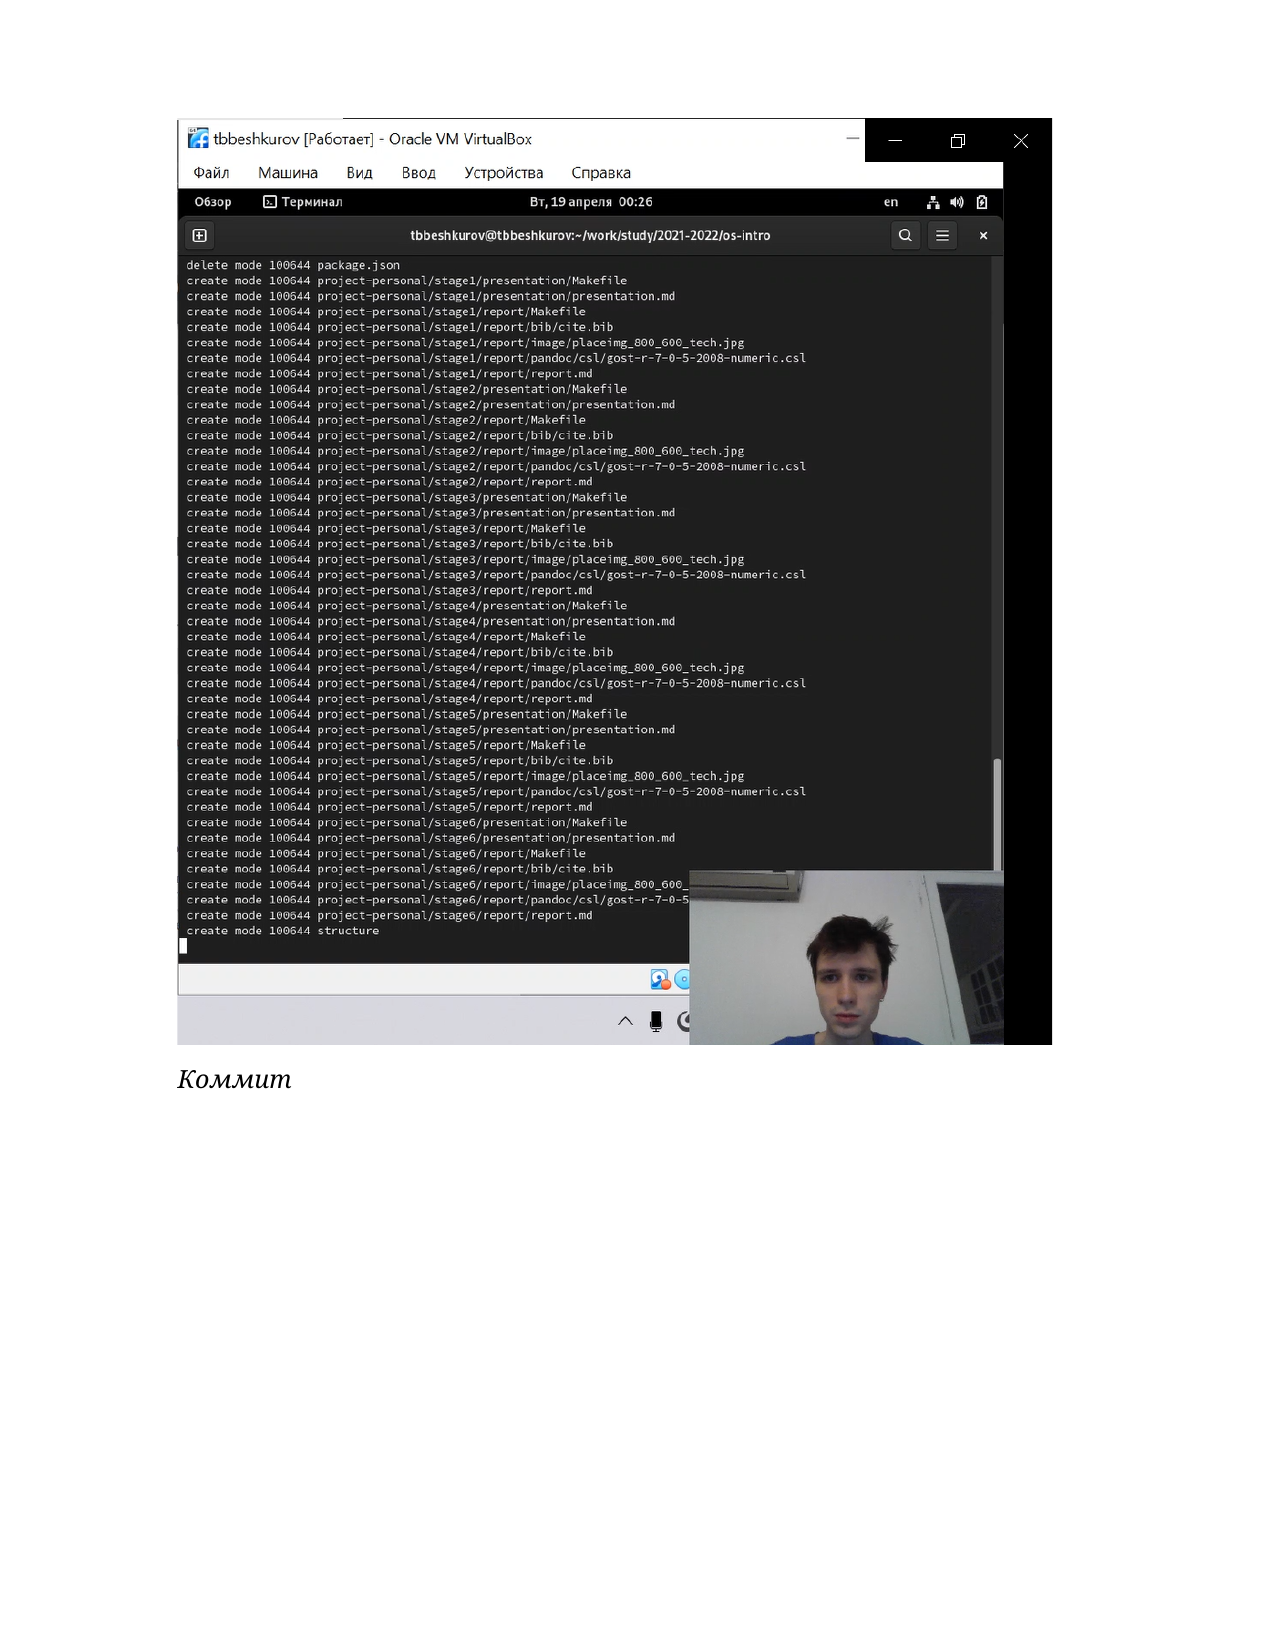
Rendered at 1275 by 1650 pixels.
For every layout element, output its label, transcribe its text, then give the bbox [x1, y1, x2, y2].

picture [177, 118, 1053, 1045]
text Коммит [177, 1066, 1186, 1094]
